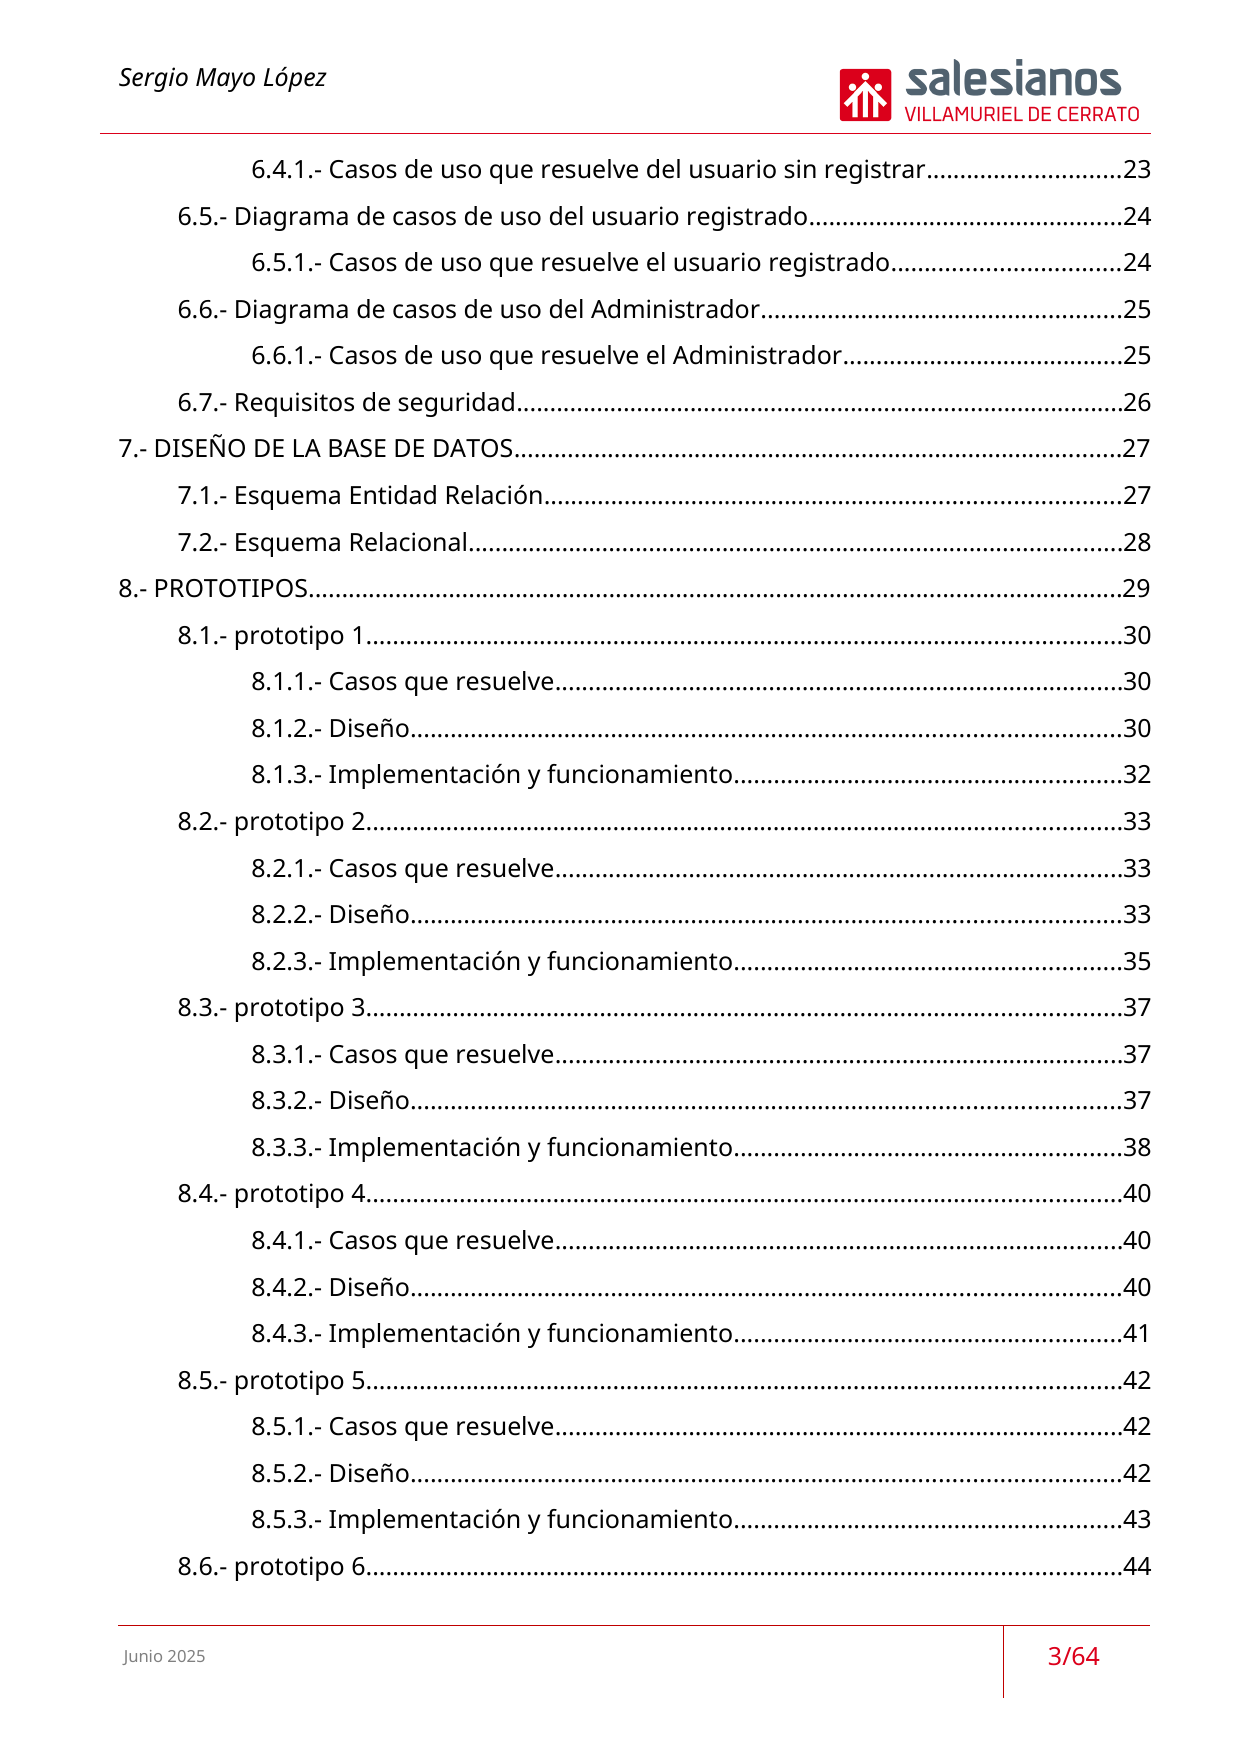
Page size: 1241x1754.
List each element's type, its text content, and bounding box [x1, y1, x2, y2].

text 6.4.1.- Casos de uso que resuelve del usuario sin registrar 23 [251, 152, 1152, 186]
text 6.6.- Diagrama de casos de uso del Administrador 25 [177, 291, 1152, 326]
text 8.4.1.- Casos que resuelve 40 [251, 1223, 1152, 1257]
text 8.5.1.- Casos que resuelve 42 [251, 1409, 1152, 1443]
picture [839, 59, 1140, 126]
text 6.5.- Diagrama de casos de uso del usuario registrado 24 [177, 198, 1152, 232]
text 8.2.2.- Diseño 33 [251, 897, 1152, 931]
text 8.5.- prototipo 5 42 [177, 1362, 1152, 1396]
text 8.2.- prototipo 2 33 [177, 804, 1152, 838]
text 8.3.2.- Diseño 37 [251, 1083, 1152, 1117]
text 8.5.3.- Implementación y funcionamiento 43 [251, 1502, 1152, 1536]
text 8.4.- prototipo 4 40 [177, 1176, 1152, 1210]
text 8.6.- prototipo 6 44 [177, 1549, 1152, 1583]
text 8.4.3.- Implementación y funcionamiento 41 [251, 1316, 1152, 1350]
text 6.7.- Requisitos de seguridad 26 [177, 384, 1152, 419]
text 8.3.- prototipo 3 37 [177, 990, 1152, 1024]
text 8.- PROTOTIPOS 29 [118, 571, 1152, 605]
text 8.2.1.- Casos que resuelve 33 [251, 850, 1152, 884]
text 8.1.- prototipo 1 30 [177, 617, 1152, 651]
text 6.5.1.- Casos de uso que resuelve el usuario registrado 24 [251, 245, 1152, 279]
text 8.1.2.- Diseño 30 [251, 711, 1152, 744]
text 7.1.- Esquema Entidad Relación 27 [177, 478, 1152, 512]
text 8.1.1.- Casos que resuelve 30 [251, 664, 1152, 698]
text 7.2.- Esquema Relacional 28 [177, 524, 1152, 558]
text 8.4.2.- Diseño 40 [251, 1269, 1152, 1303]
text 8.3.3.- Implementación y funcionamiento 38 [251, 1129, 1152, 1164]
text 7.- DISEÑO DE LA BASE DE DATOS 27 [118, 431, 1152, 465]
text 8.2.3.- Implementación y funcionamiento 35 [251, 943, 1152, 977]
text 8.5.2.- Diseño 42 [251, 1456, 1152, 1489]
text 8.3.1.- Casos que resuelve 37 [251, 1036, 1152, 1071]
text 6.6.1.- Casos de uso que resuelve el Administrador 25 [251, 338, 1152, 372]
text 8.1.3.- Implementación y funcionamiento 32 [251, 757, 1152, 791]
